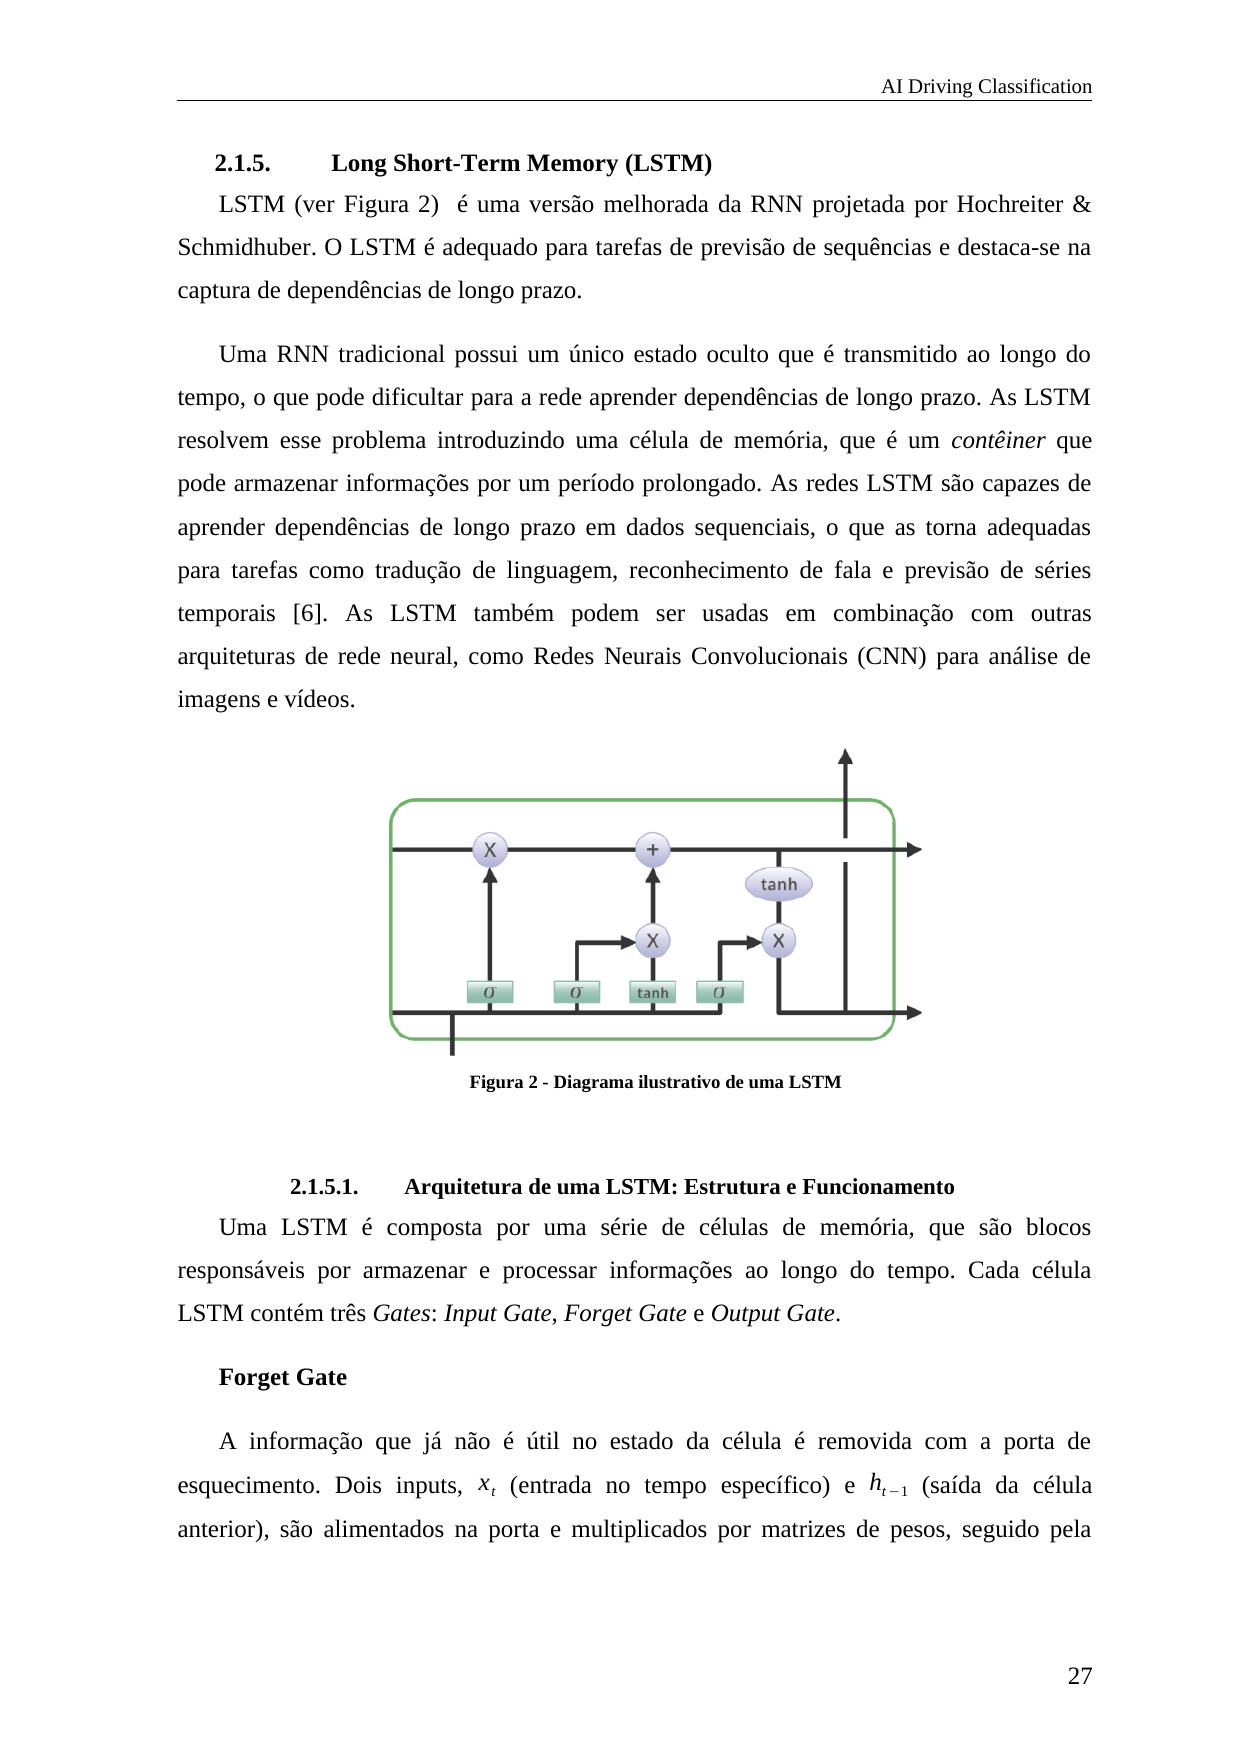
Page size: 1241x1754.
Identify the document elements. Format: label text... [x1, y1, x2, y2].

picture [389, 748, 922, 1057]
text Forget Gate [177, 1362, 1092, 1391]
subtitle Arquitetura de uma LSTM: Estrutura e Funcionamento [290, 1173, 1092, 1199]
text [177, 1426, 1092, 1543]
table_header Figura 2 - Diagrama ilustrativo de uma LSTM [177, 748, 1092, 1092]
subtitle Long Short-Term Memory (LSTM) [214, 148, 1092, 176]
text LSTM (ver Figura 2) é uma versão melhorada da RNN projetada por Hochreiter & Schmidhuber. O LSTM é adequado para tarefas de previsão de sequências e destaca-se na captura de dependências de longo prazo. [177, 189, 1092, 304]
text Uma RNN tradicional possui um único estado oculto que é transmitido ao longo do tempo, o que pode dificultar para a rede aprender dependências de longo prazo. As LSTM resolvem esse problema introduzindo uma célula de memória, que é um contêiner que pode armazenar informações por um período prolongado. As redes LSTM são capazes de aprender dependências de longo prazo em dados sequenciais, o que as torna adequadas para tarefas como tradução de linguagem, reconhecimento de fala e previsão de séries temporais . As LSTM também podem ser usadas em combinação com outras arquiteturas de rede neural, como Redes Neurais Convolucionais (CNN) para análise de imagens e vídeos. [177, 339, 1092, 713]
text Uma LSTM é composta por uma série de células de memória, que são blocos responsáveis por armazenar e processar informações ao longo do tempo. Cada célula LSTM contém três Gates: Input Gate, Forget Gate e Output Gate. [177, 1212, 1092, 1327]
